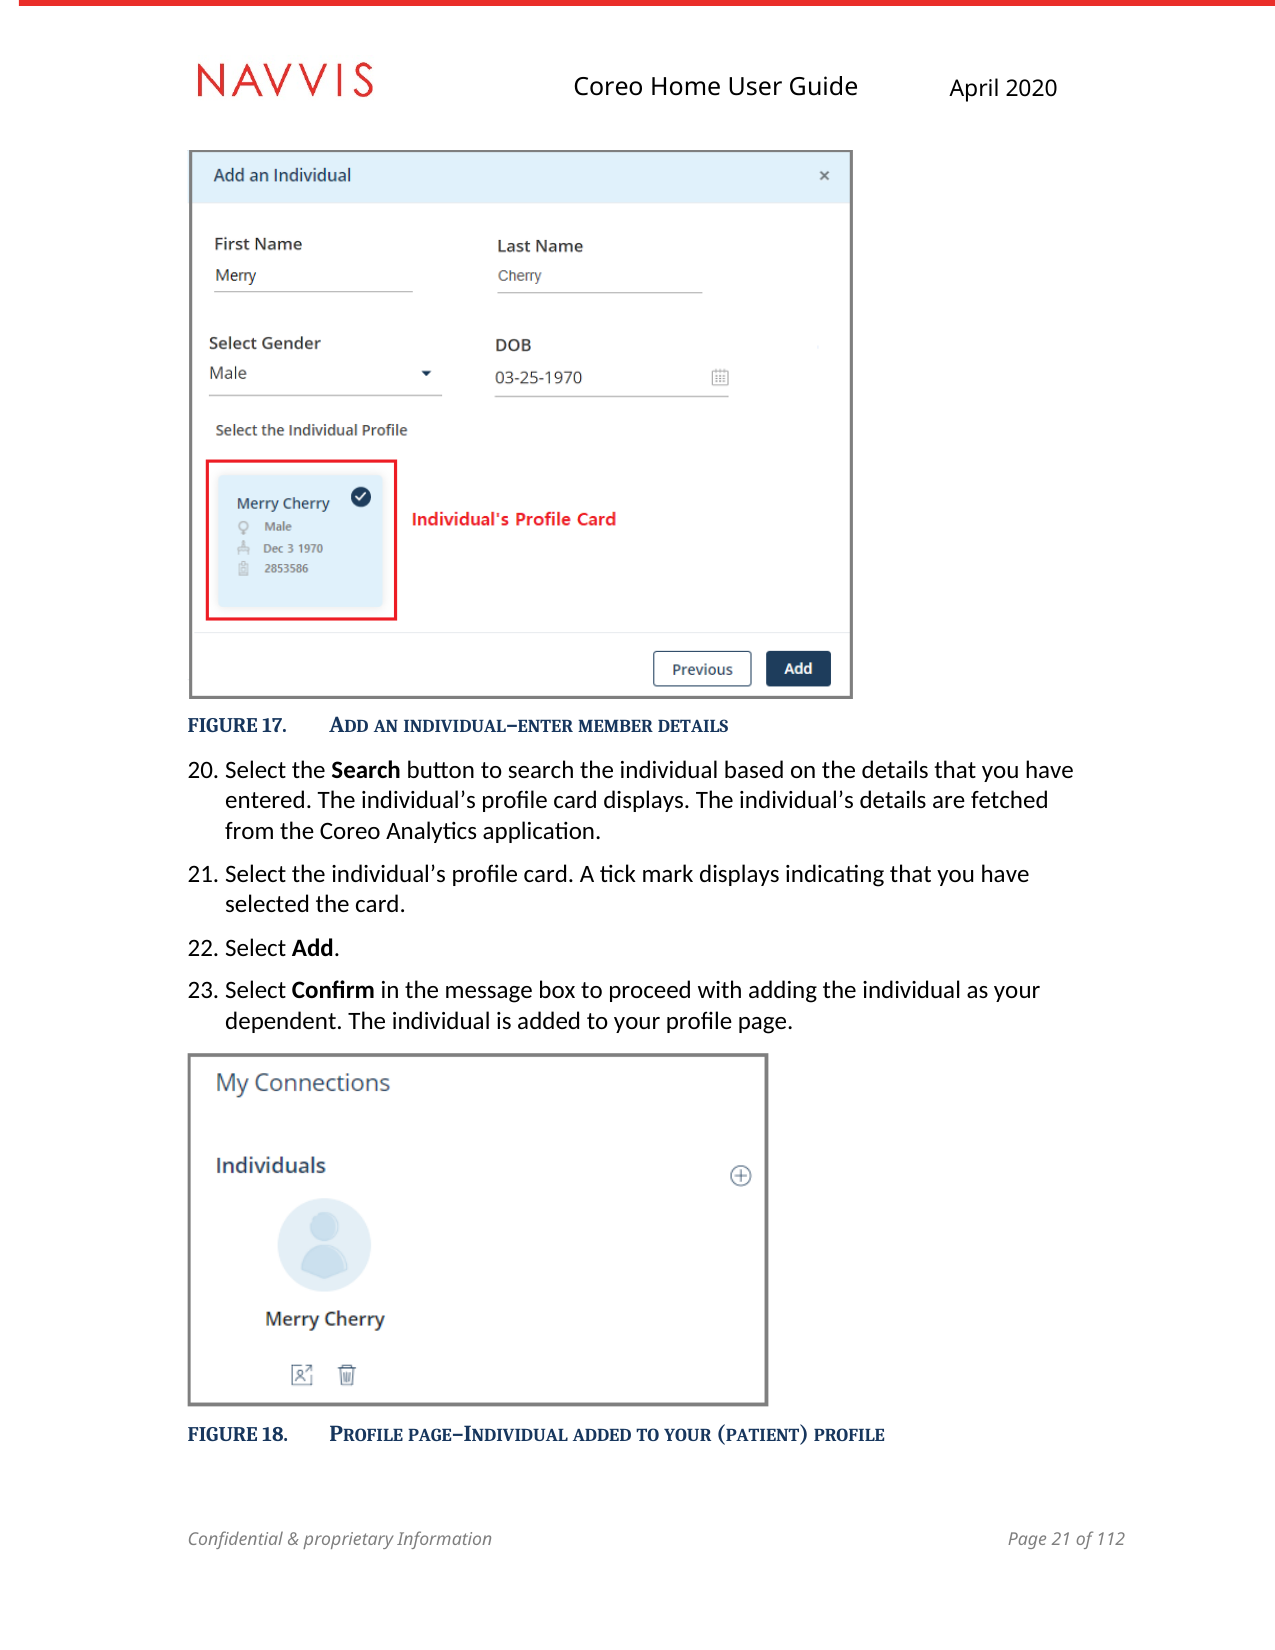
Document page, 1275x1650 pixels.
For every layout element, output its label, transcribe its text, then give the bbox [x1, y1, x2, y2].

picture [187, 1052, 771, 1409]
list Select Add. [187, 932, 1087, 962]
text Add an individual–enter member details [187, 711, 1087, 738]
text Profile page–Individual added to your (patient) profile [187, 1421, 1087, 1447]
list Select Confirm in the message box to proceed with adding the individual as your dependent. The individual is added to your profile page. [187, 975, 1087, 1036]
list Select the individual’s profile card. A tick mark displays indicating that you have selected the card. [187, 858, 1087, 919]
picture [187, 150, 854, 699]
list Select the Search button to search the individual based on the details that you have entered. The individual’s profile card displays. The individual’s details are fetched from the Coreo Analytics application. [187, 754, 1087, 846]
picture [187, 55, 383, 104]
